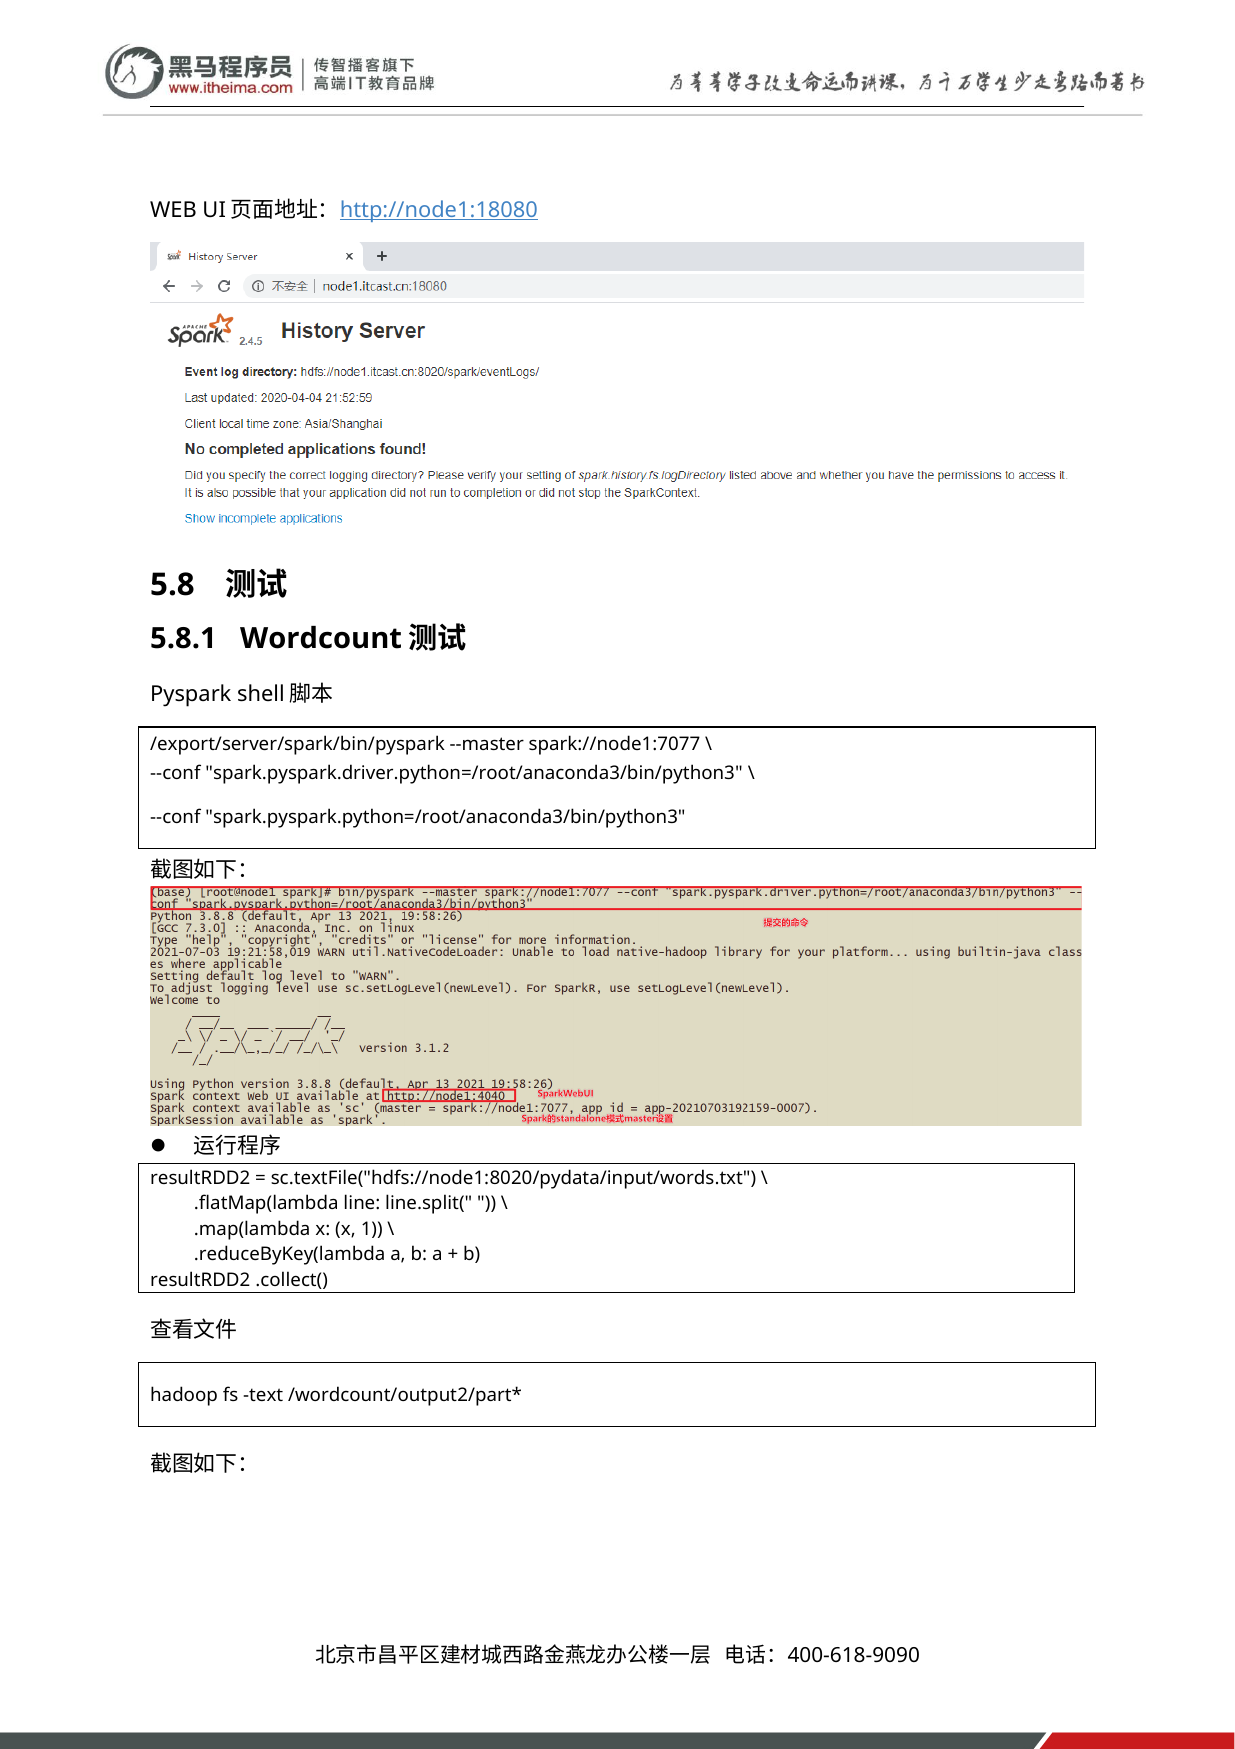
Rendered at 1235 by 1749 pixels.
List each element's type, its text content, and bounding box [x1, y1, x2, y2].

picture [0, 0, 1235, 123]
text 截图如下： [150, 1446, 1084, 1477]
table_header resultRDD2 = sc.textFile("hdfs://node1:8020/pydata/input/words.txt") \ .flatMap(lambda line: line.split(" ")) \ .map(lambda x: (x, 1)) \ .reduceByKey(lambda a, b: a + b) resultRDD2 .collect() [139, 1164, 1074, 1292]
table_header /export/server/spark/bin/pyspark --master spark://node1:7077 \ --conf "spark.pyspark.driver.python=/root/anaconda3/bin/python3" \ --conf "spark.pyspark.python=/root/anaconda3/bin/python3" [139, 728, 1095, 848]
table_header hadoop fs -text /wordcount/output2/part* [139, 1363, 1095, 1426]
picture [150, 886, 1082, 1126]
subtitle Wordcount测试 [150, 615, 1084, 657]
subtitle 测试 [150, 559, 1084, 604]
list 运行程序 [150, 1128, 1084, 1160]
text Pyspark shell脚本 [150, 676, 1084, 708]
picture [0, 1673, 1235, 1749]
text 截图如下： [150, 852, 1084, 883]
text 查看文件 [150, 1312, 1084, 1343]
picture [150, 242, 1085, 541]
text WEB UI页面地址：http://node1:18080 [150, 192, 1084, 223]
